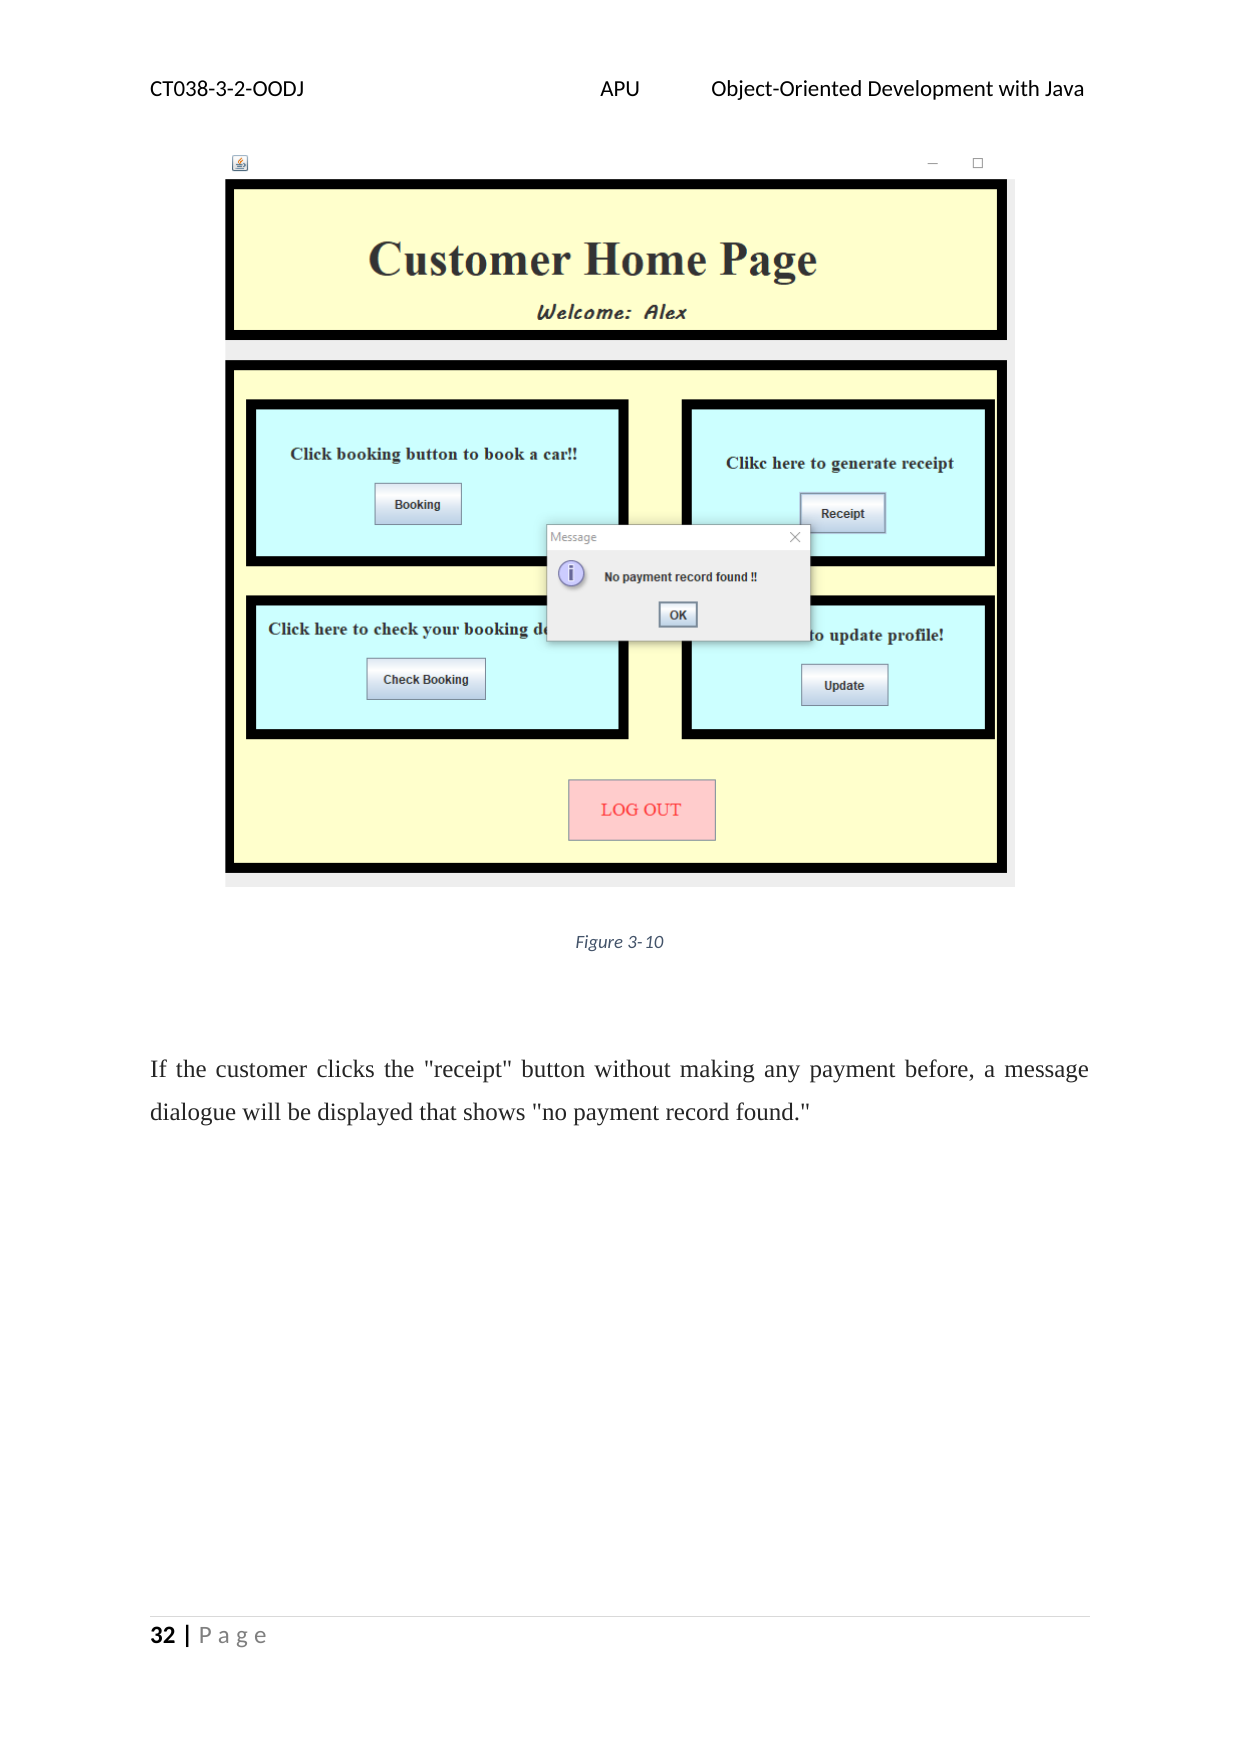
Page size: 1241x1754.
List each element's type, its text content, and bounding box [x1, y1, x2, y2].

picture [225, 150, 1015, 887]
text If the customer clicks the "receipt" button without making any payment before, a message dialogue will be displayed that shows "no payment record found." [150, 1054, 1090, 1126]
